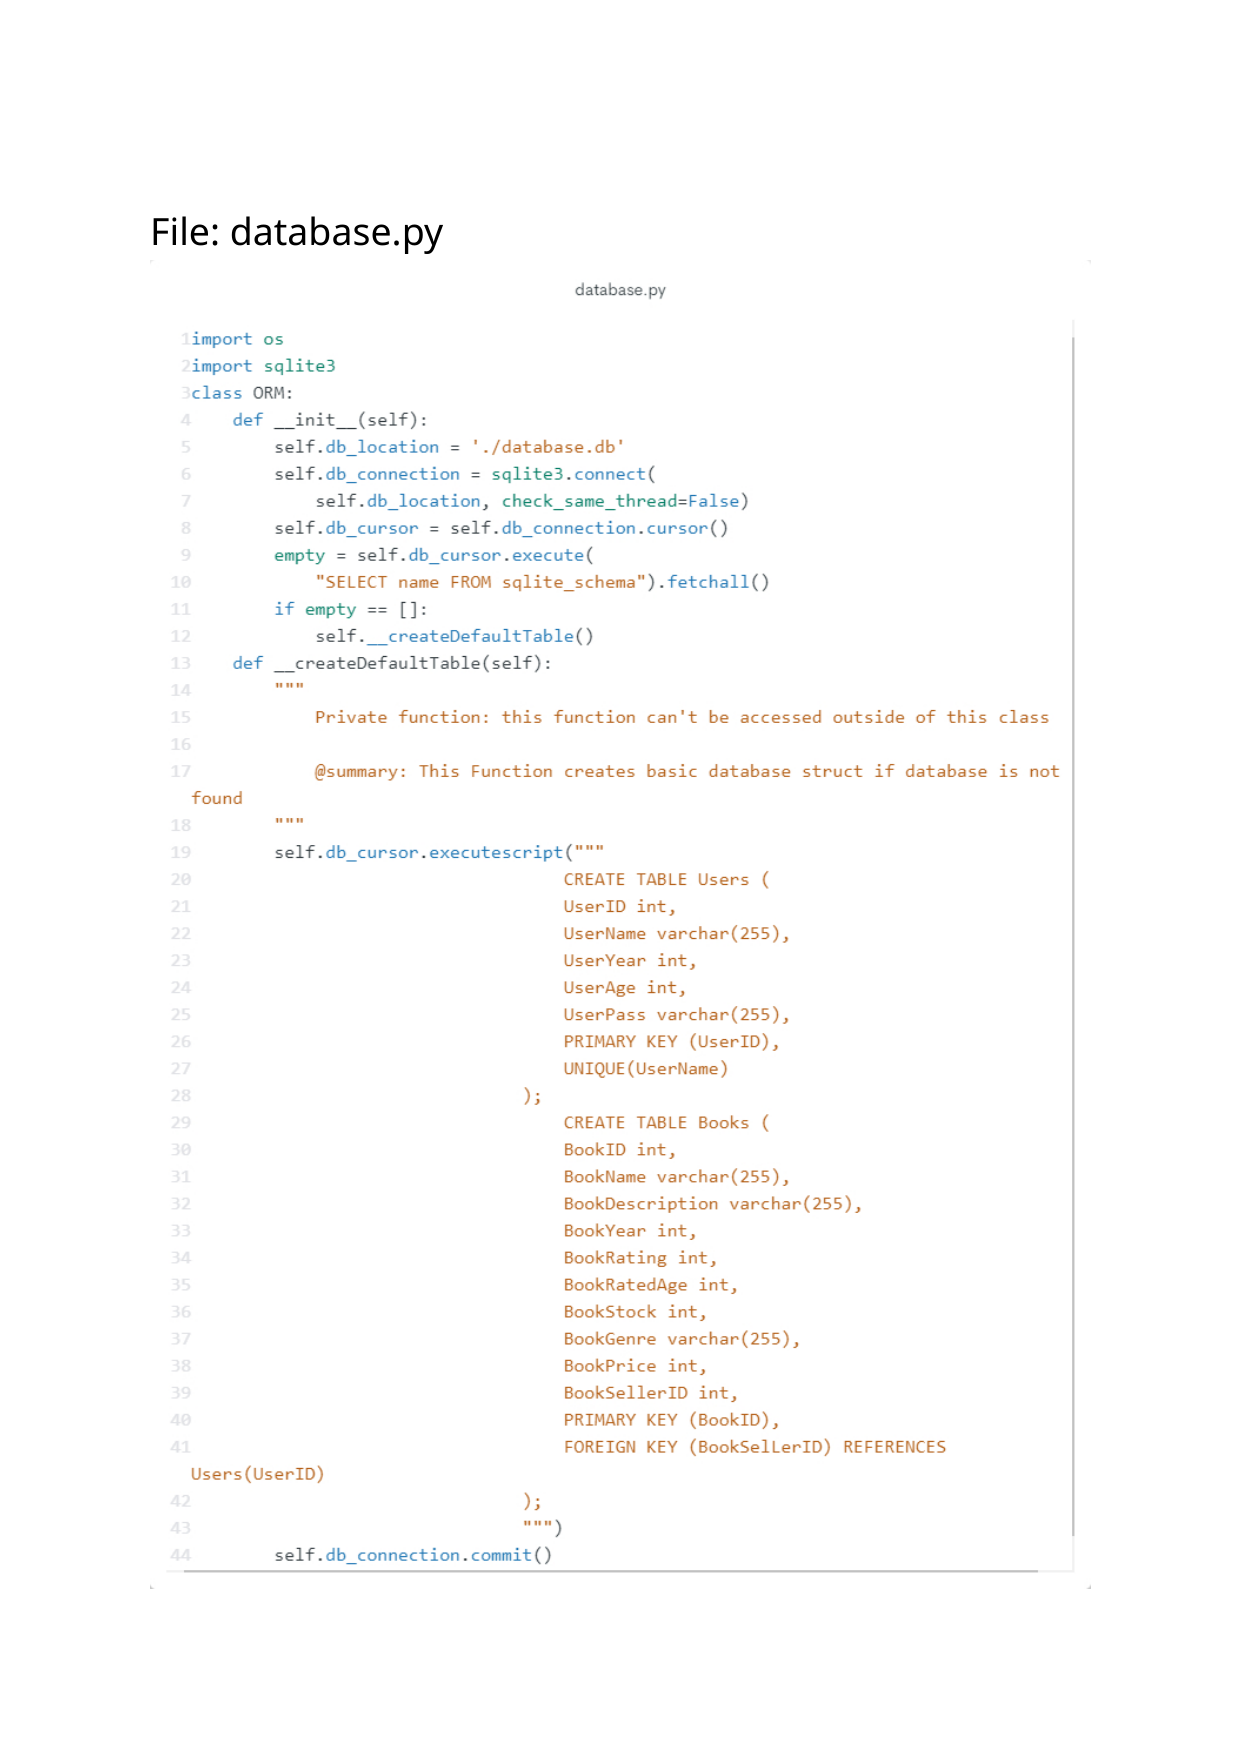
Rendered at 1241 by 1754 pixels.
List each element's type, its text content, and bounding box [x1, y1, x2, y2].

picture [150, 260, 1091, 1589]
list File: database.py [150, 205, 1090, 256]
